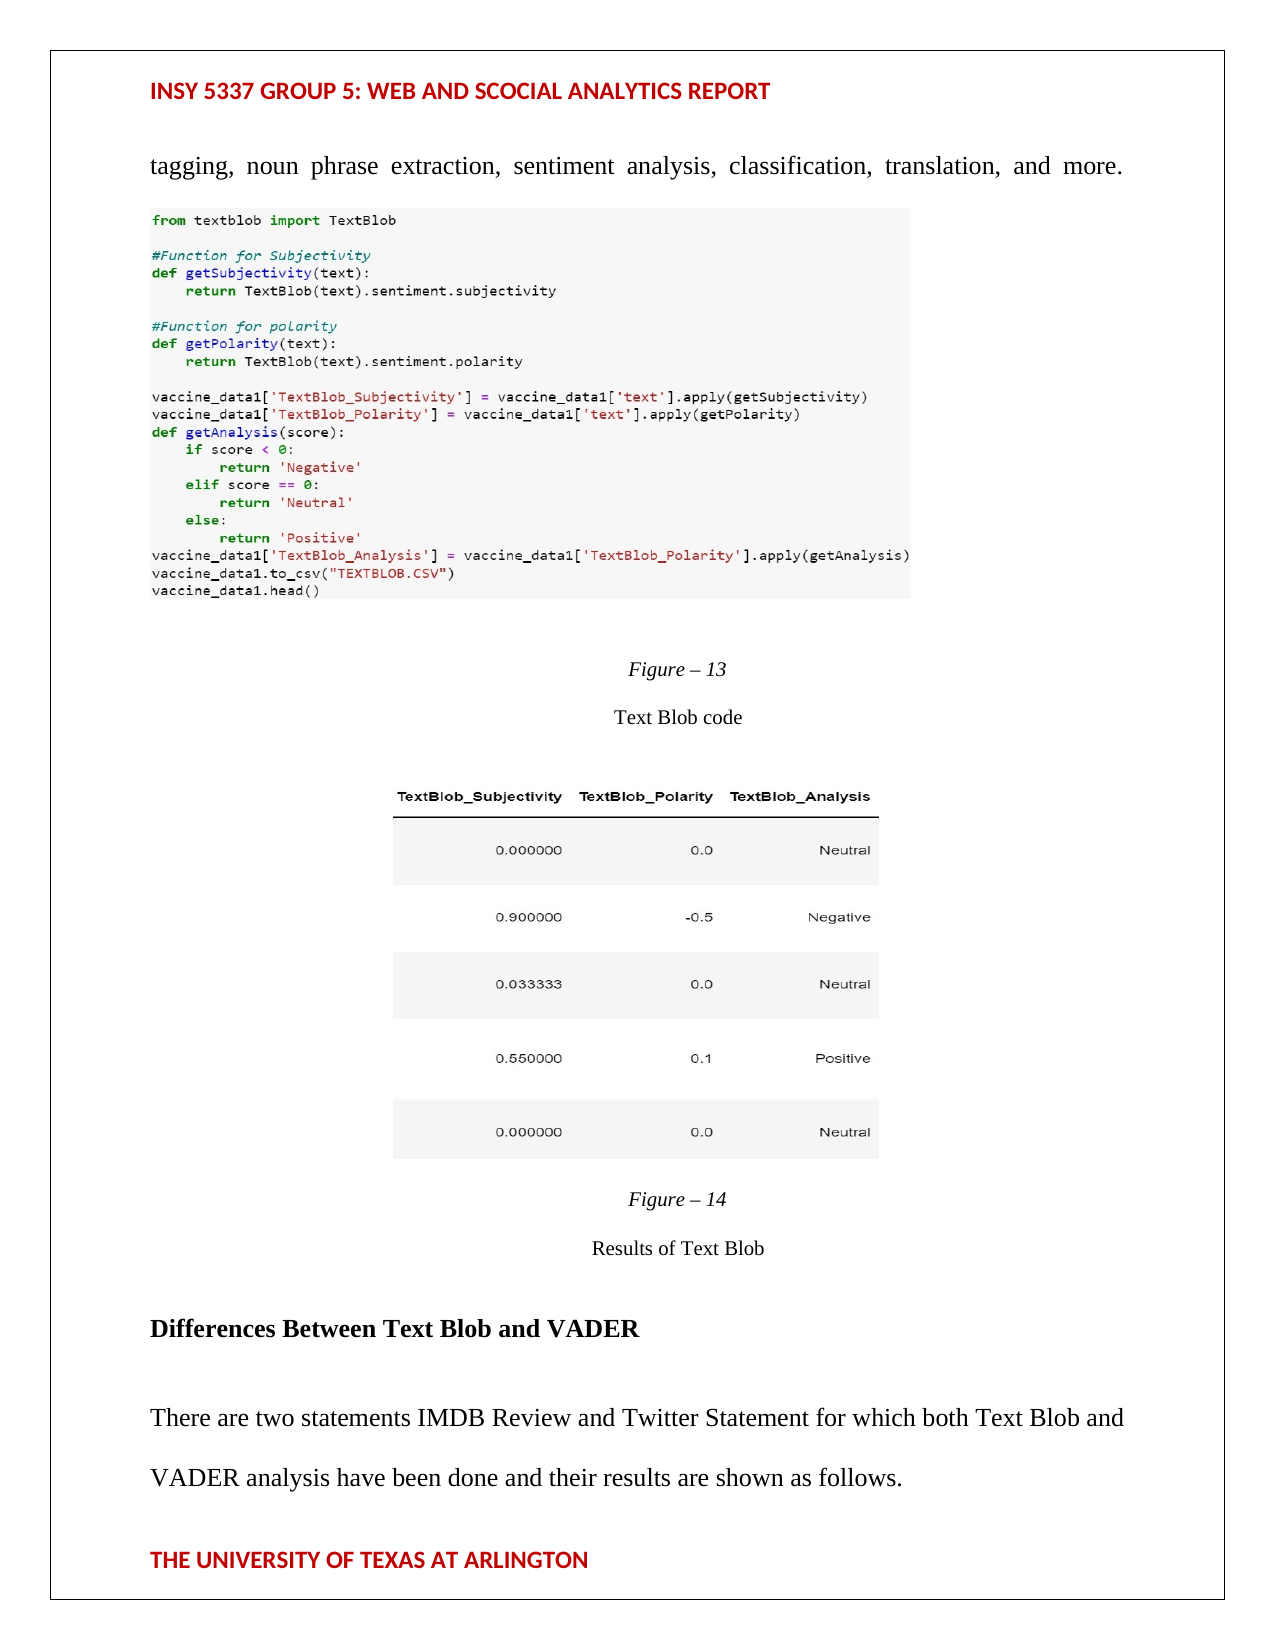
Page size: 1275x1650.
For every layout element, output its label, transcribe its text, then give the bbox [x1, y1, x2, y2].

picture [150, 208, 911, 599]
list Figure – 14 [231, 1187, 1125, 1211]
list Text Blob code [231, 705, 1125, 729]
text There are two statements IMDB Review and Twitter Statement for which both Text Blob and VADER analysis have been done and their results are shown as follows. [150, 1402, 1125, 1492]
list Results of Text Blob [231, 1235, 1125, 1259]
picture [393, 782, 882, 1159]
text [150, 150, 1125, 599]
list Figure – 13 [231, 657, 1125, 681]
text Differences Between Text Blob and VADER [150, 1313, 1125, 1343]
